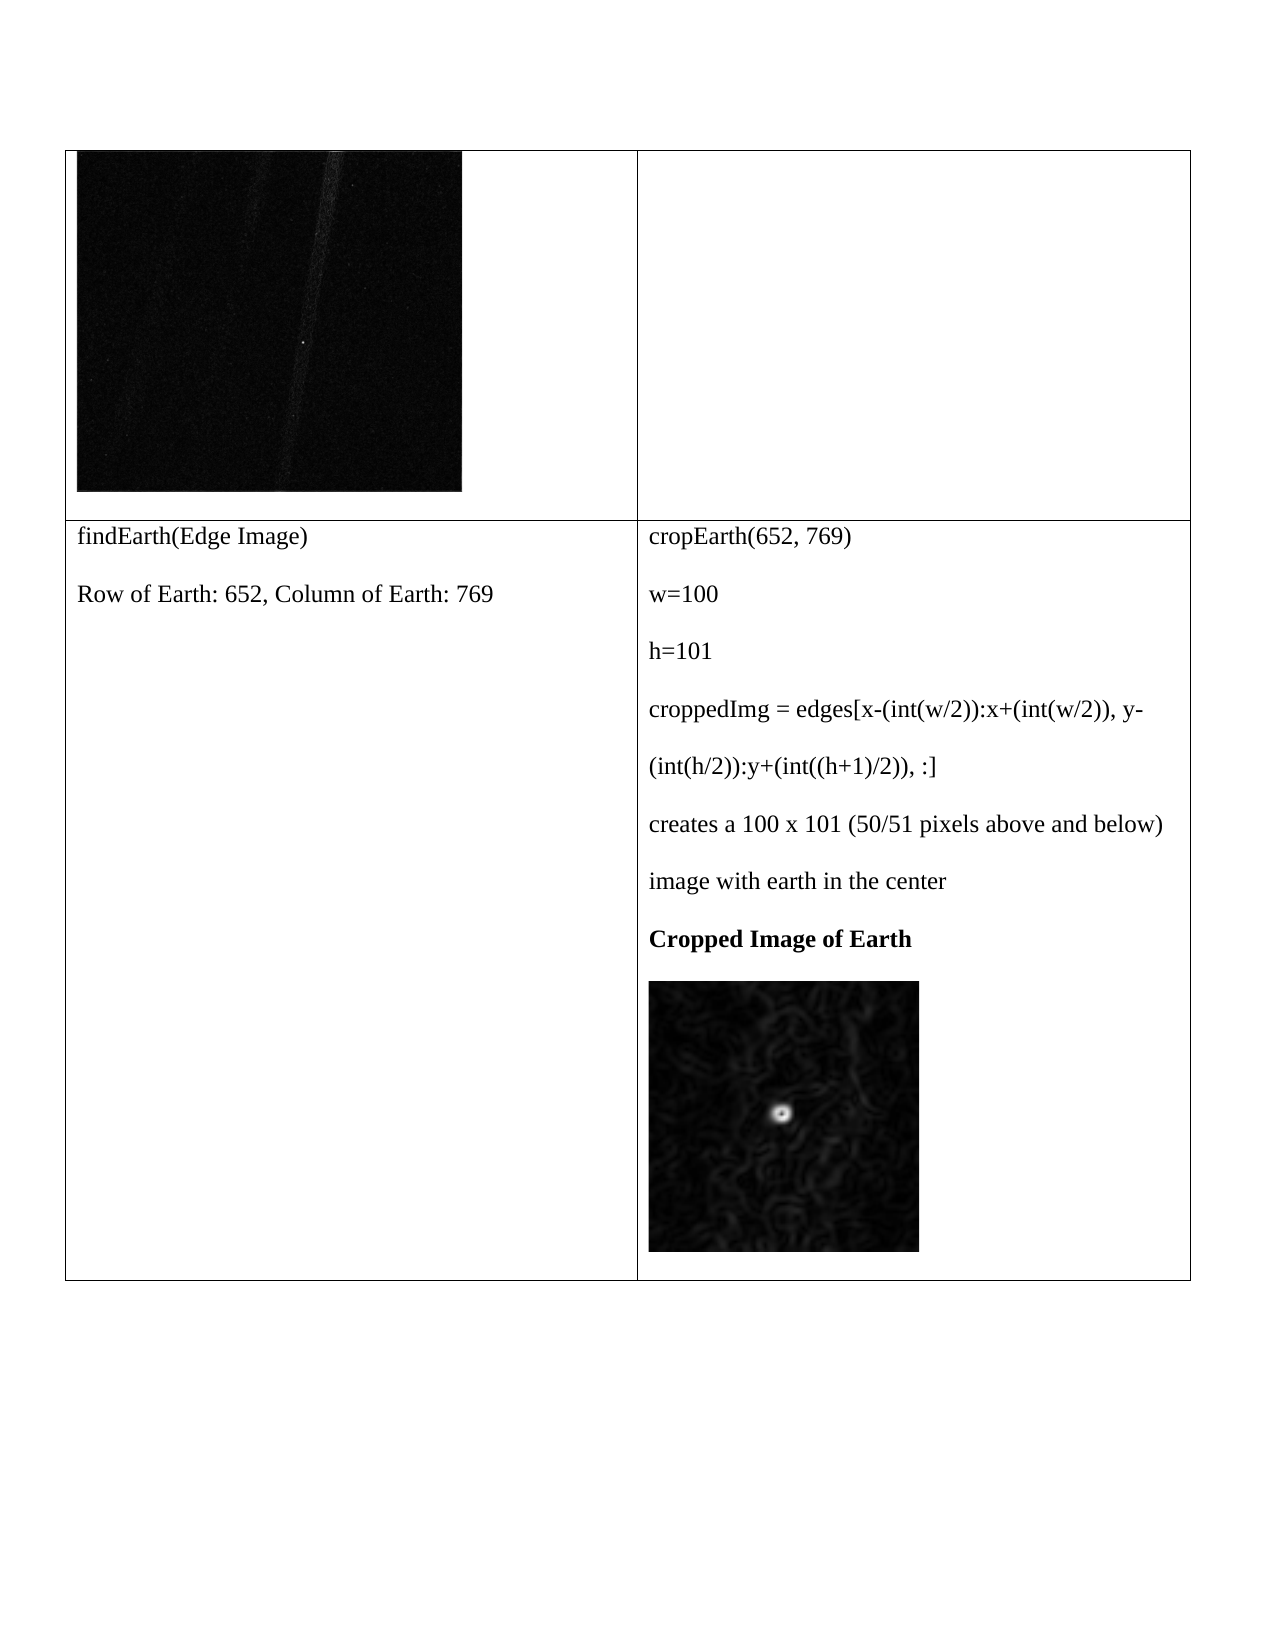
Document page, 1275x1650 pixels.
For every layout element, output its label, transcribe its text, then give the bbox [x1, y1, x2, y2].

table_cell cropEarth(652, 769) w=100 h=101 croppedImg = edges[x-(int(w/2)):x+(int(w/2)), y-(int(h/2)):y+(int((h+1)/2)), :] creates a 100 x 101 (50/51 pixels above and below) image with earth in the center Cropped Image of Earth [638, 521, 1190, 1280]
picture [76, 151, 463, 492]
picture [648, 981, 920, 1252]
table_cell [66, 151, 637, 520]
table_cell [638, 151, 1190, 520]
table_cell findEarth(Edge Image) Row of Earth: 652, Column of Earth: 769 [66, 521, 637, 1280]
